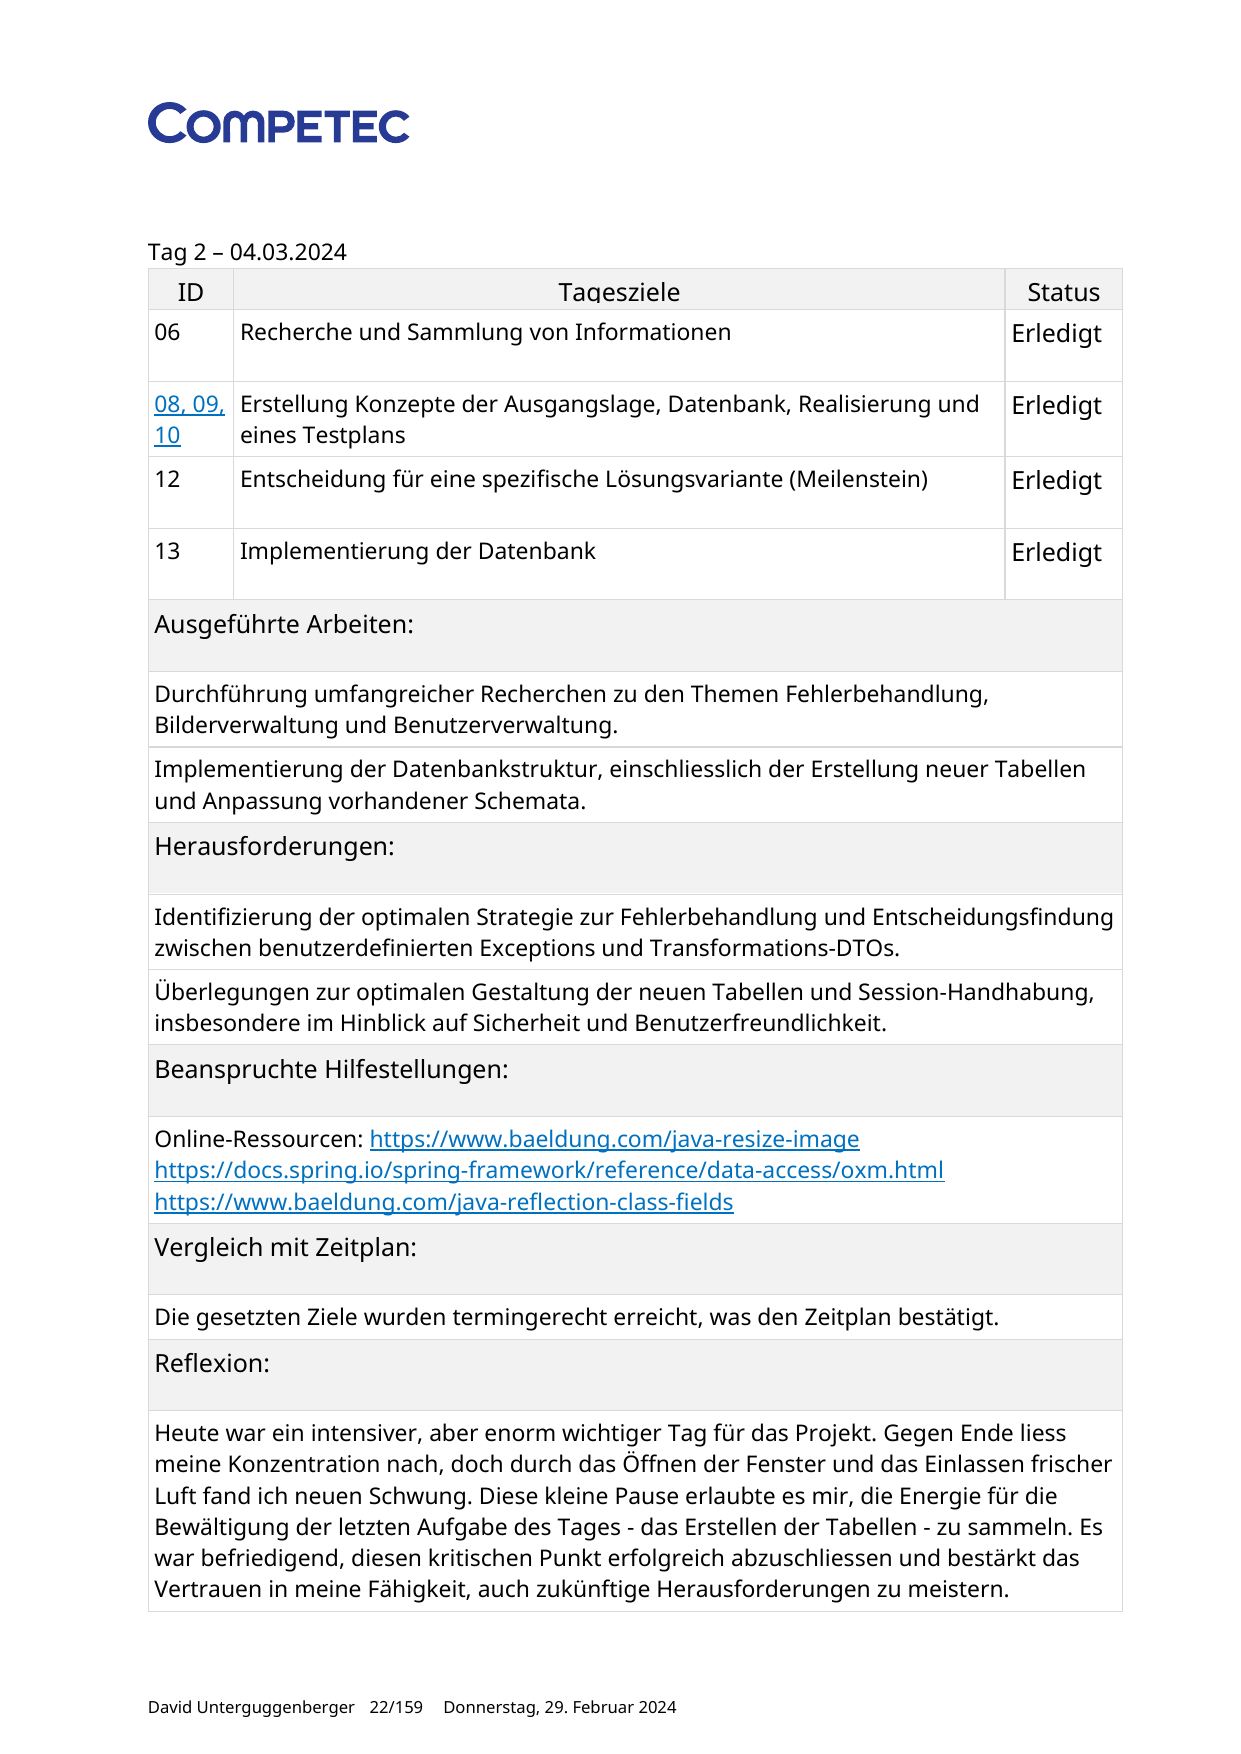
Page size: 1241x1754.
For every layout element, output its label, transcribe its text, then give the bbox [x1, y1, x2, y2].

table_cell Erledigt [1006, 529, 1122, 599]
table_cell Entscheidung für eine spezifische Lösungsvariante (Meilenstein) [234, 457, 1004, 528]
table_cell 08, 09, 10 [149, 382, 233, 456]
table_cell Reflexion: [149, 1340, 1122, 1410]
table_cell Identifizierung der optimalen Strategie zur Fehlerbehandlung und Entscheidungsfindung zwischen benutzerdefinierten Exceptions und Transformations-DTOs. [149, 895, 1122, 969]
table_cell Beanspruchte Hilfestellungen: [149, 1045, 1122, 1116]
table_cell Online-Ressourcen: https://www.baeldung.com/java-resize-image https://docs.spring.io/spring-framework/reference/data-access/oxm.html https://www.baeldung.com/java-reflection-class-fields [149, 1117, 1122, 1223]
table_cell Erledigt [1006, 310, 1122, 381]
table_cell Erledigt [1006, 457, 1122, 528]
table_cell Ausgeführte Arbeiten: [149, 600, 1122, 671]
table_cell Die gesetzten Ziele wurden termingerecht erreicht, was den Zeitplan bestätigt. [149, 1295, 1122, 1338]
table_cell 06 [149, 310, 233, 381]
table_cell Implementierung der Datenbank [234, 529, 1004, 599]
table_cell 13 [149, 529, 233, 599]
table_cell Vergleich mit Zeitplan: [149, 1224, 1122, 1294]
table_cell Überlegungen zur optimalen Gestaltung der neuen Tabellen und Session-Handhabung, insbesondere im Hinblick auf Sicherheit und Benutzerfreundlichkeit. [149, 970, 1122, 1044]
table_cell 12 [149, 457, 233, 528]
table_header Status [1006, 269, 1122, 309]
table_cell Erstellung Konzepte der Ausgangslage, Datenbank, Realisierung und eines Testplans [234, 382, 1004, 456]
table_header ID [149, 269, 233, 309]
table_cell Implementierung der Datenbankstruktur, einschliesslich der Erstellung neuer Tabellen und Anpassung vorhandener Schemata. [149, 748, 1122, 822]
table_header Tagesziele [234, 269, 1004, 309]
table_cell Herausforderungen: [149, 823, 1122, 893]
table_cell Recherche und Sammlung von Informationen [234, 310, 1004, 381]
table_cell Erledigt [1006, 382, 1122, 456]
subtitle Tag 2 – 04.03.2024 [148, 236, 1122, 267]
table_cell Durchführung umfangreicher Recherchen zu den Themen Fehlerbehandlung, Bilderverwaltung und Benutzerverwaltung. [149, 672, 1122, 746]
table_cell Heute war ein intensiver, aber enorm wichtiger Tag für das Projekt. Gegen Ende liess meine Konzentration nach, doch durch das Öffnen der Fenster und das Einlassen frischer Luft fand ich neuen Schwung. Diese kleine Pause erlaubte es mir, die Energie für die Bewältigung der letzten Aufgabe des Tages - das Erstellen der Tabellen - zu sammeln. Es war befriedigend, diesen kritischen Punkt erfolgreich abzuschliessen und bestärkt das Vertrauen in meine Fähigkeit, auch zukünftige Herausforderungen zu meistern. [149, 1411, 1122, 1611]
